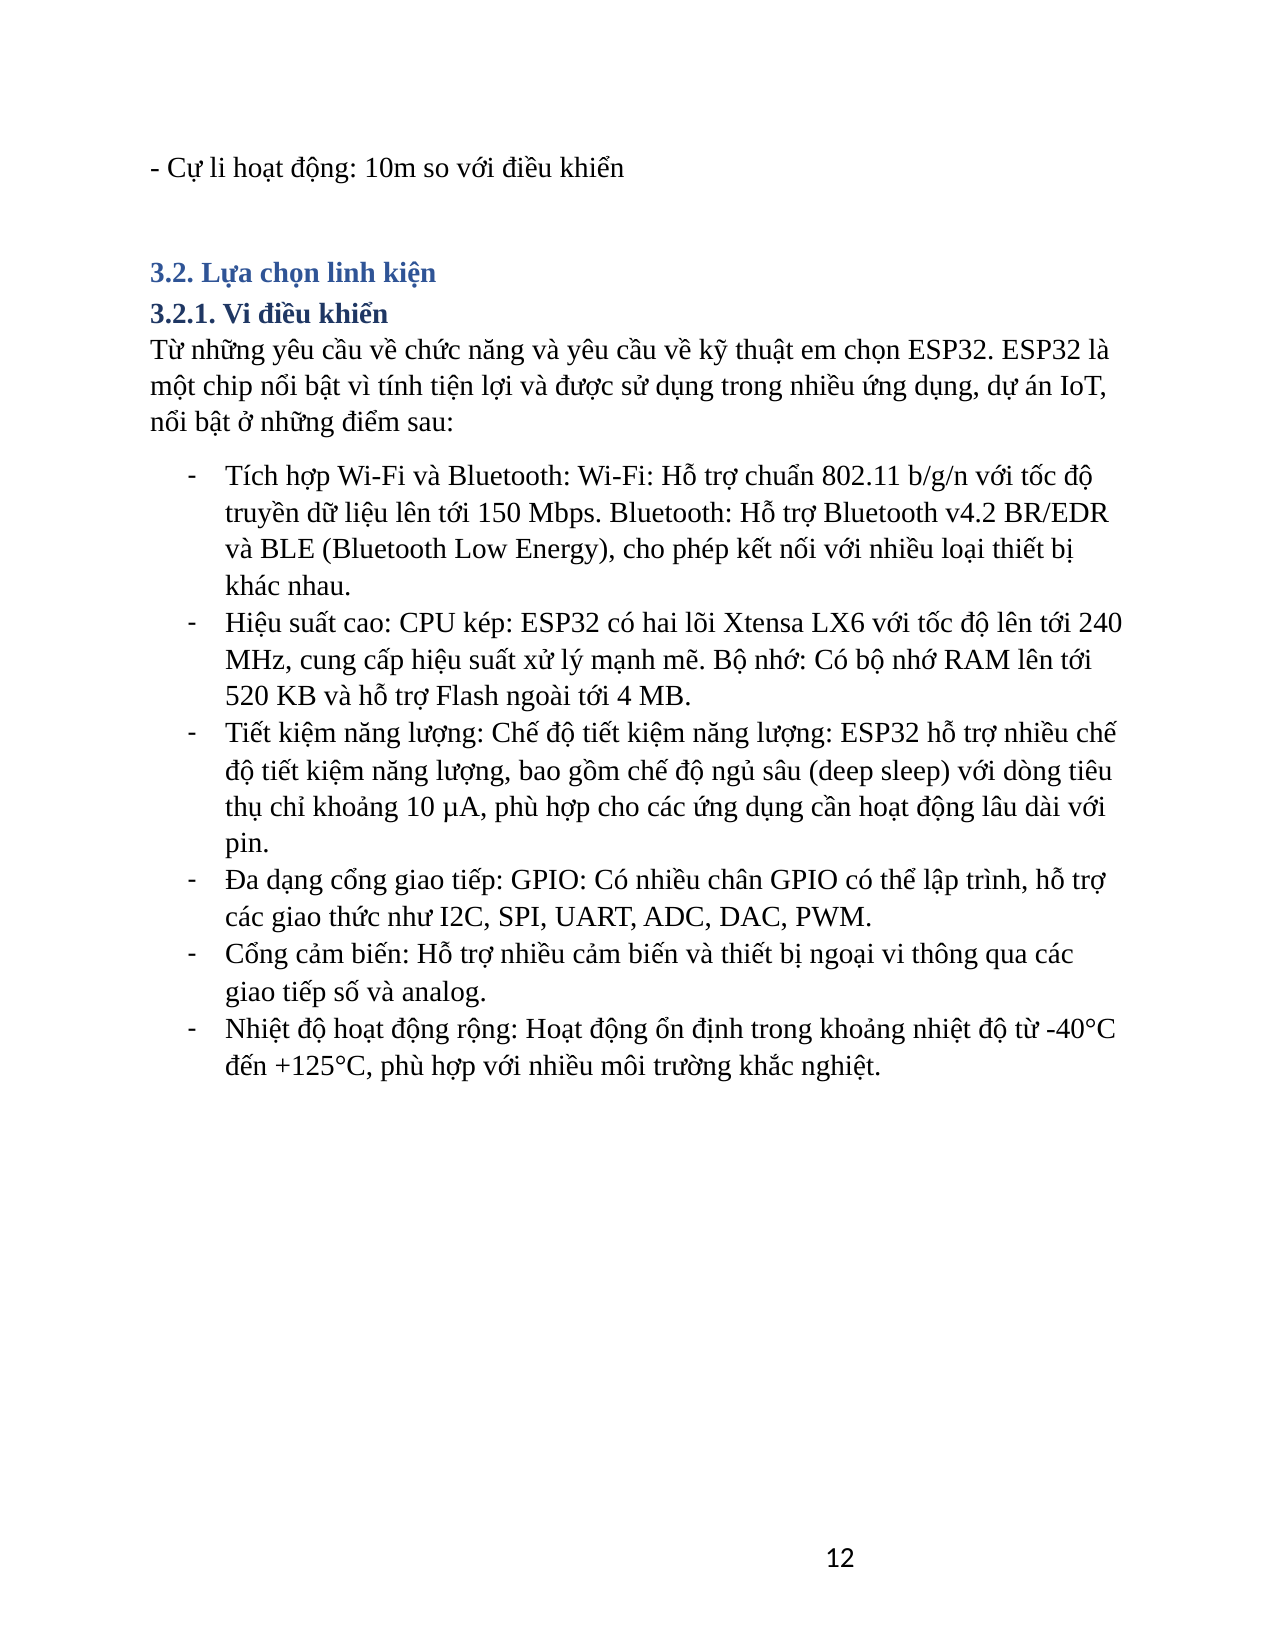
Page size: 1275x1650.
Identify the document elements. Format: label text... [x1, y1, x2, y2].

subtitle 3.2.1. Vi điều khiển [150, 296, 1125, 329]
list Hiệu suất cao: CPU kép: ESP32 có hai lõi Xtensa LX6 với tốc độ lên tới 240 MHz, cung cấp hiệu suất xử lý mạnh mẽ. Bộ nhớ: Có bộ nhớ RAM lên tới 520 KB và hỗ trợ Flash ngoài tới 4 MB. [187, 604, 1125, 712]
subtitle 3.2. Lựa chọn linh kiện [150, 256, 1125, 289]
list Tiết kiệm năng lượng: Chế độ tiết kiệm năng lượng: ESP32 hỗ trợ nhiều chế độ tiết kiệm năng lượng, bao gồm chế độ ngủ sâu (deep sleep) với dòng tiêu thụ chỉ khoảng 10 µA, phù hợp cho các ứng dụng cần hoạt động lâu dài với pin. [187, 714, 1125, 858]
list Đa dạng cổng giao tiếp: GPIO: Có nhiều chân GPIO có thể lập trình, hỗ trợ các giao thức như I2C, SPI, UART, ADC, DAC, PWM. [187, 861, 1125, 933]
list Cổng cảm biến: Hỗ trợ nhiều cảm biến và thiết bị ngoại vi thông qua các giao tiếp số và analog. [187, 935, 1125, 1007]
text - Cự li hoạt động: 10m so với điều khiển [150, 150, 1125, 183]
list Nhiệt độ hoạt động rộng: Hoạt động ổn định trong khoảng nhiệt độ từ -40°C đến +125°C, phù hợp với nhiều môi trường khắc nghiệt. [187, 1010, 1125, 1082]
list Tích hợp Wi-Fi và Bluetooth: Wi-Fi: Hỗ trợ chuẩn 802.11 b/g/n với tốc độ truyền dữ liệu lên tới 150 Mbps. Bluetooth: Hỗ trợ Bluetooth v4.2 BR/EDR và BLE (Bluetooth Low Energy), cho phép kết nối với nhiều loại thiết bị khác nhau. [187, 457, 1125, 601]
text Từ những yêu cầu về chức năng và yêu cầu về kỹ thuật em chọn ESP32. ESP32 là một chip nổi bật vì tính tiện lợi và được sử dụng trong nhiều ứng dụng, dự án IoT, nổi bật ở những điểm sau: [150, 332, 1125, 438]
